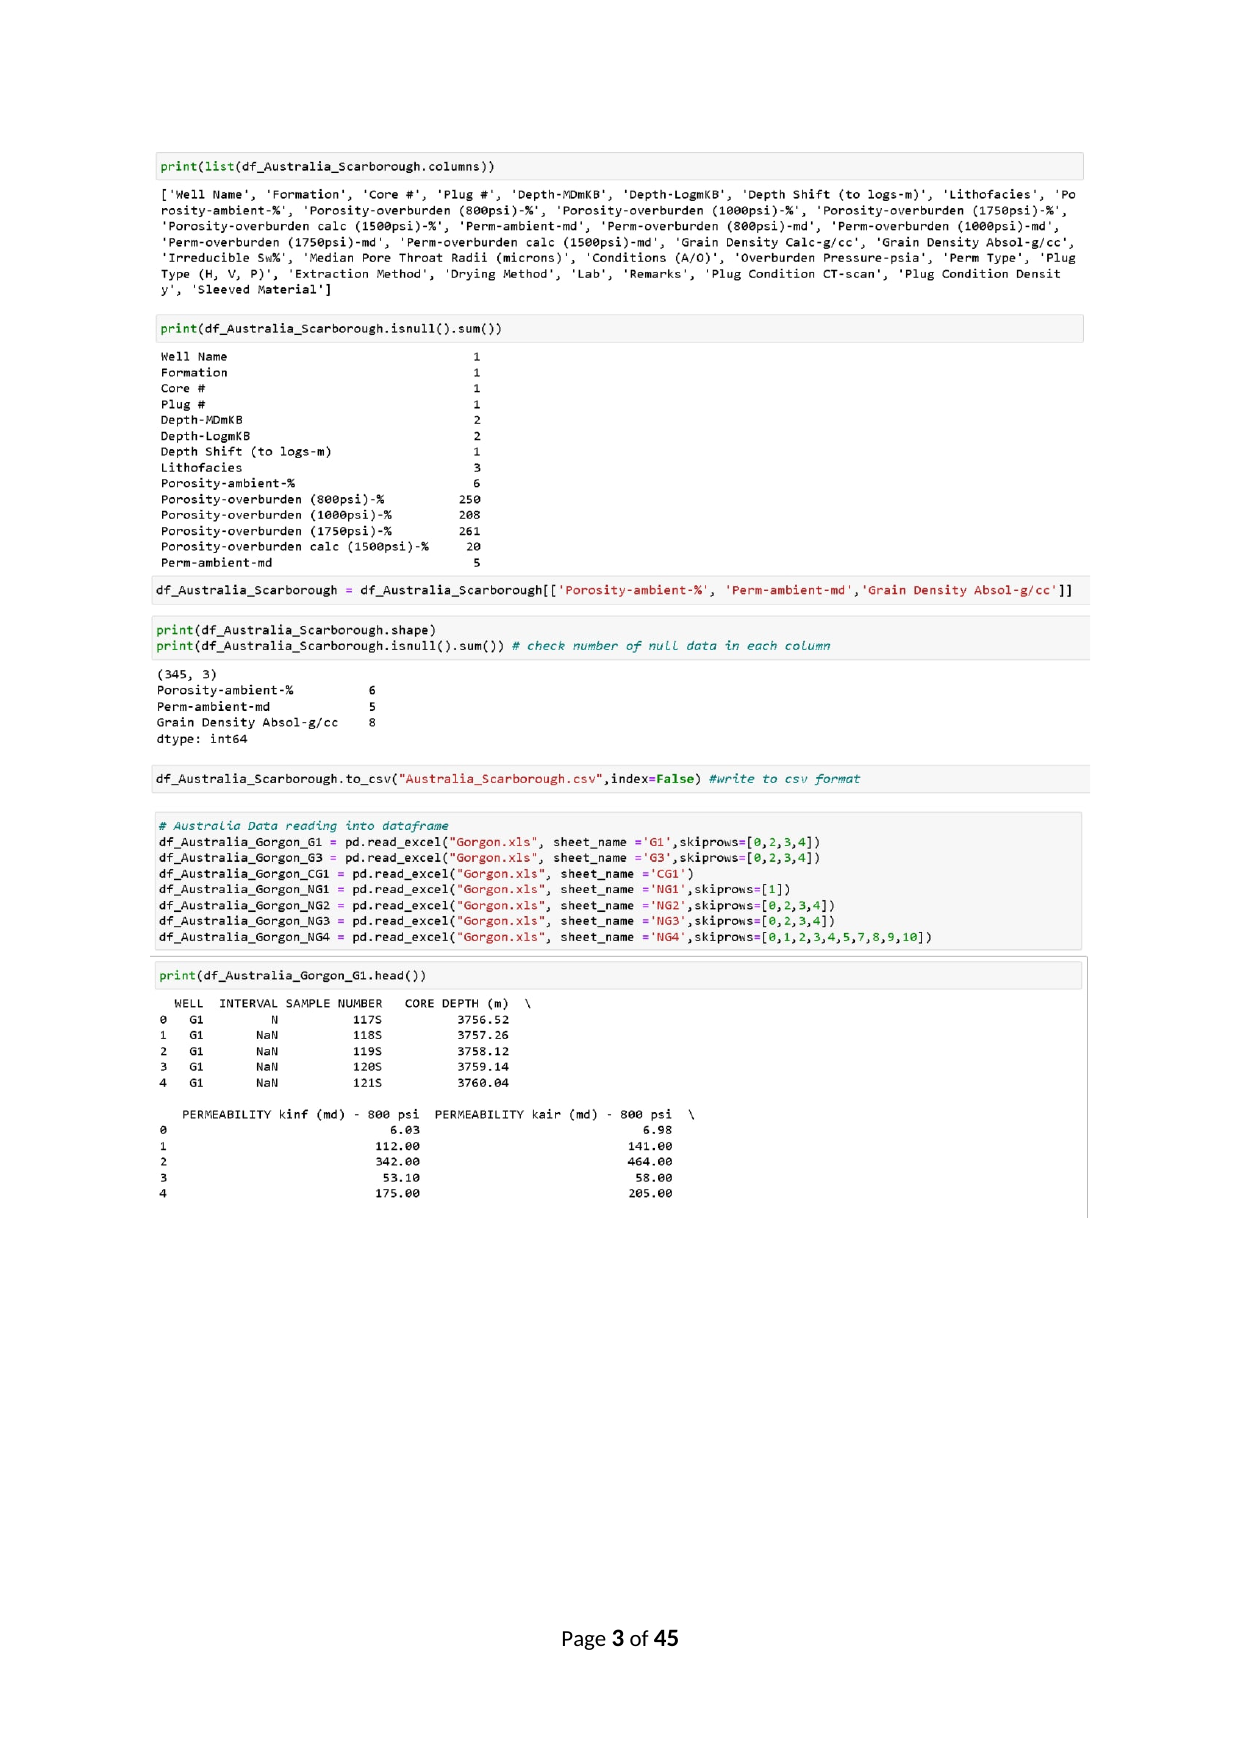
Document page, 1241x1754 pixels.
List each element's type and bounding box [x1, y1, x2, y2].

picture [150, 806, 1091, 1218]
picture [150, 150, 1091, 572]
picture [150, 573, 1091, 799]
